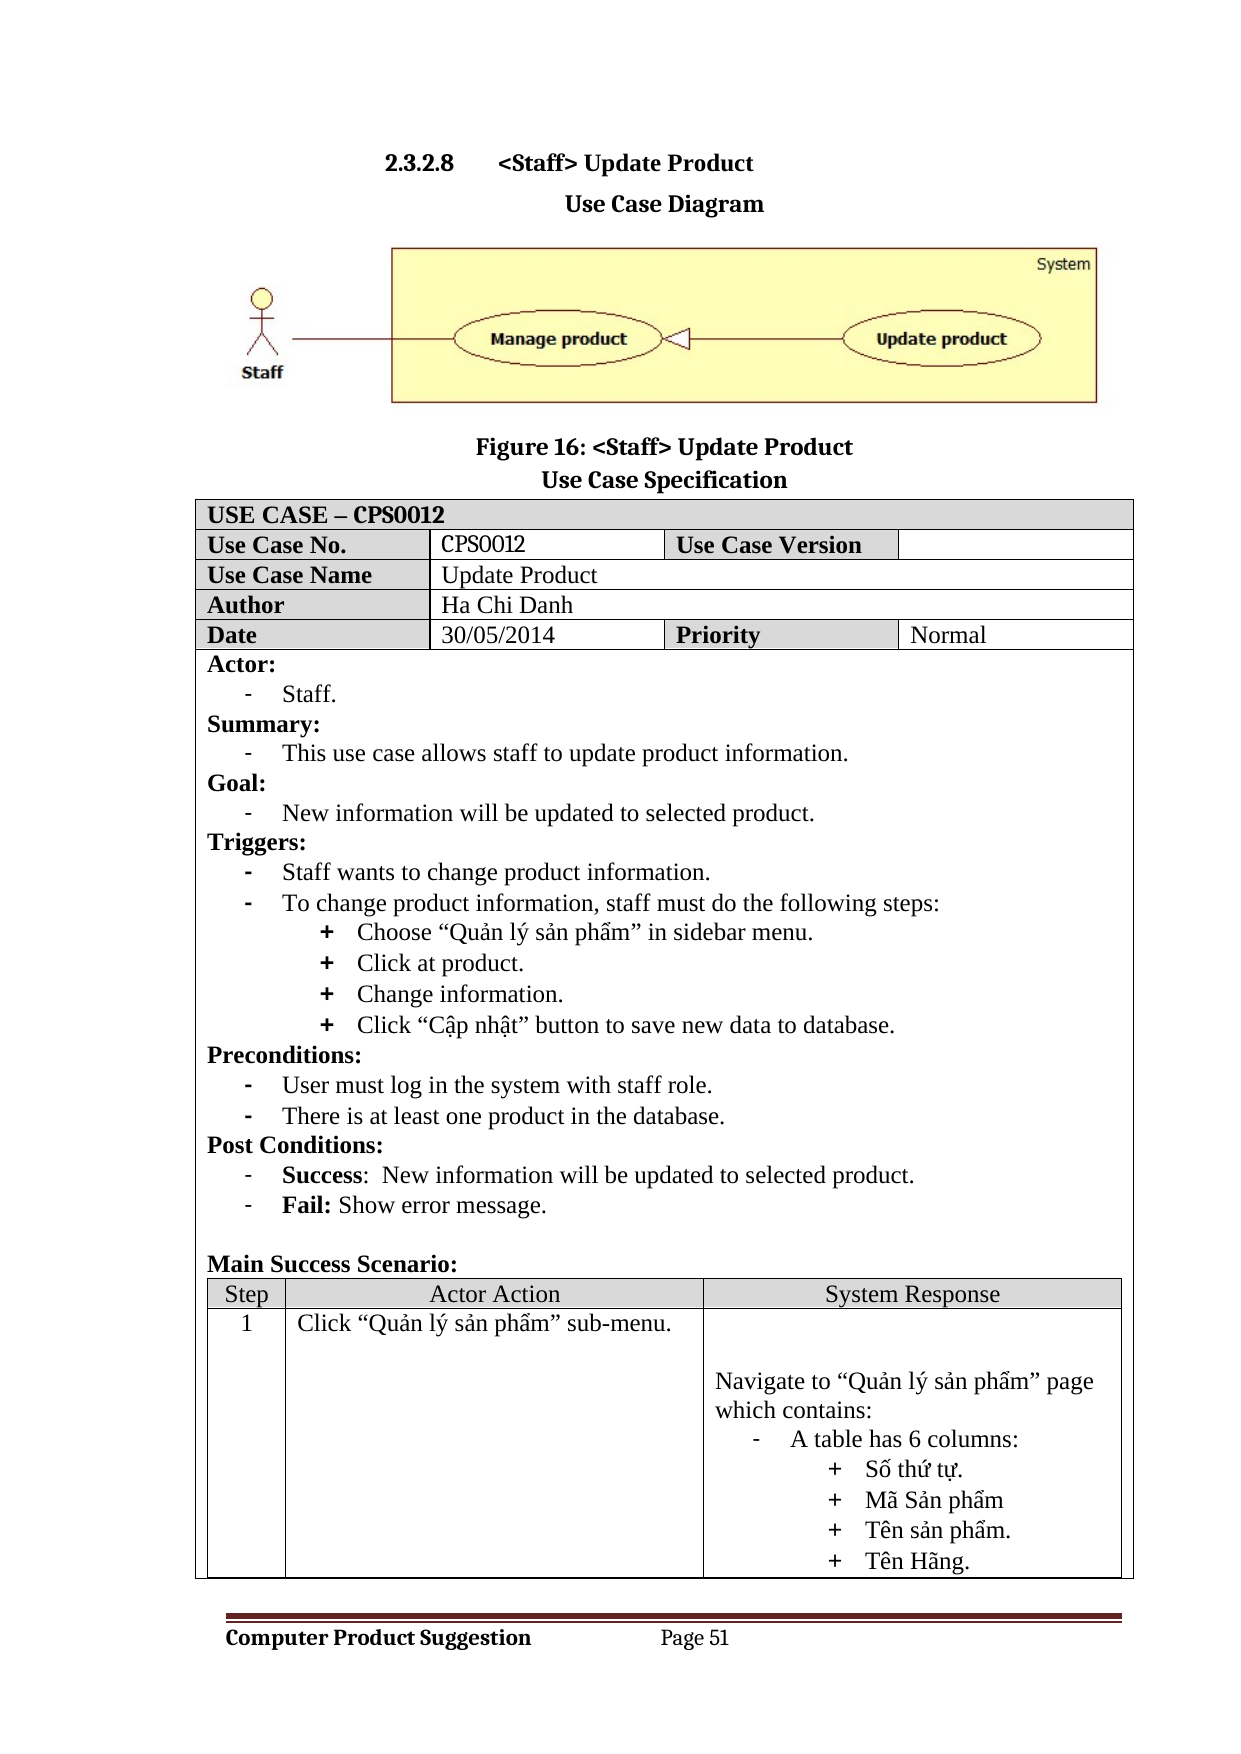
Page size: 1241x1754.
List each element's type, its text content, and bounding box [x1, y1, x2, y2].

table_cell Priority [665, 620, 898, 648]
table_cell Ha Chi Danh [431, 590, 1133, 619]
table_cell CPS0012 [431, 530, 664, 559]
table_cell Update Product [431, 560, 1133, 589]
subtitle <Staff> Update Product [385, 148, 1122, 177]
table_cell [196, 650, 1133, 1578]
table_cell Use Case Version [665, 530, 898, 559]
table_cell Use Case No. [196, 530, 429, 559]
table_cell Use Case Name [196, 560, 429, 589]
picture [206, 222, 1123, 429]
table_header USE CASE – CPS0012 [196, 500, 1133, 529]
table_cell [899, 530, 1133, 559]
table_cell Author [196, 590, 429, 619]
table_cell Date [196, 620, 429, 648]
subtitle Use Case Specification [207, 466, 1122, 494]
table_cell Normal [899, 620, 1133, 648]
table_cell 30/05/2014 [431, 620, 664, 648]
subtitle Use Case Diagram [207, 190, 1122, 218]
